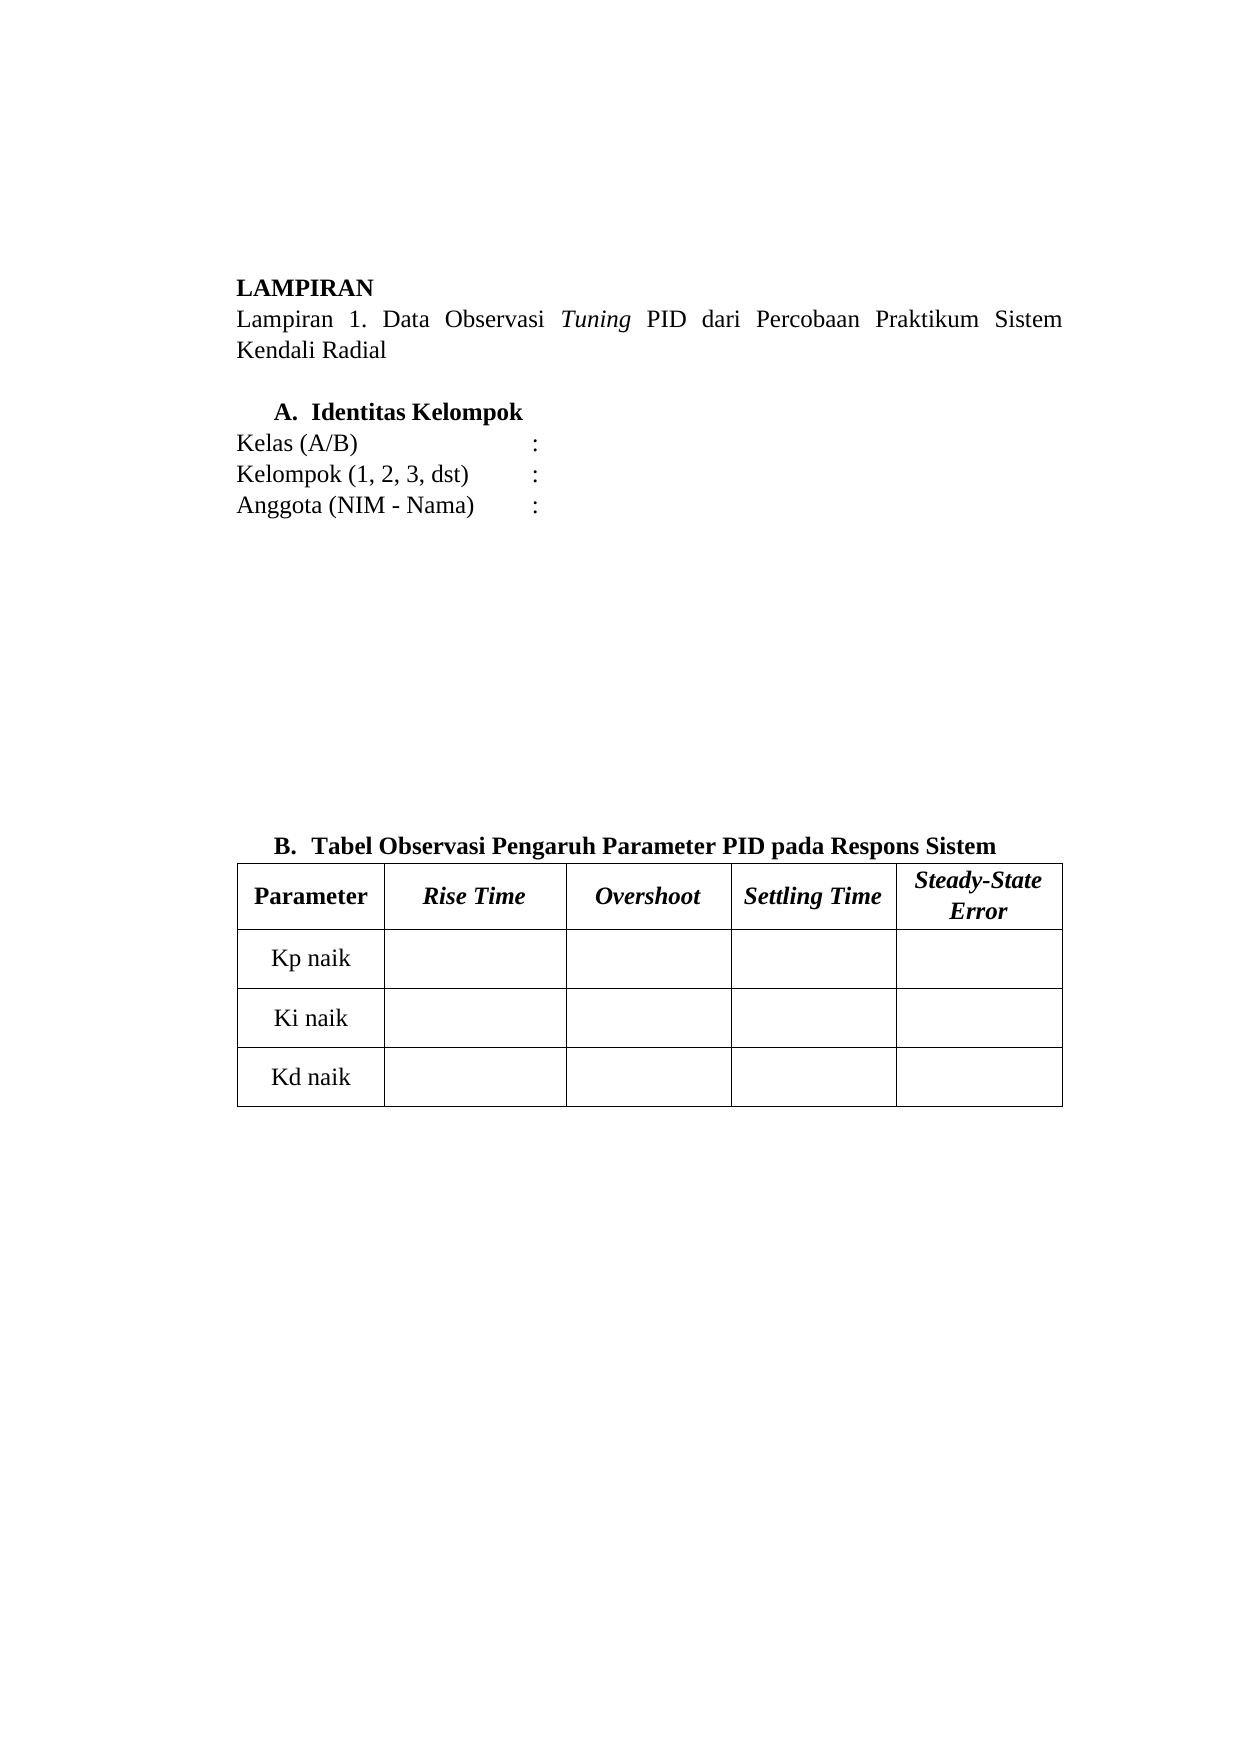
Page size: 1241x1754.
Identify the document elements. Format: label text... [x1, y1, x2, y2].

table_cell Kp naik [238, 930, 384, 988]
table_cell [732, 1048, 896, 1106]
table_cell [385, 1048, 566, 1106]
table_cell [897, 989, 1062, 1047]
table_cell [732, 930, 896, 988]
table_cell [732, 989, 896, 1047]
table_cell Kd naik [238, 1048, 384, 1106]
text Kelas (A/B) : [236, 428, 1063, 457]
table_header Settling Time [732, 864, 896, 929]
table_cell [897, 1048, 1062, 1106]
table_header Parameter [238, 864, 384, 929]
list Identitas Kelompok [274, 397, 1063, 426]
list Tabel Observasi Pengaruh Parameter PID pada Respons Sistem [274, 831, 1063, 860]
table_cell [567, 989, 731, 1047]
table_cell [567, 1048, 731, 1106]
text Anggota (NIM - Nama) : [236, 490, 1063, 519]
table_cell Ki naik [238, 989, 384, 1047]
text Kelompok (1, 2, 3, dst) : [236, 459, 1063, 488]
table_cell [385, 930, 566, 988]
table_cell [567, 930, 731, 988]
table_cell [385, 989, 566, 1047]
text LAMPIRAN [236, 273, 1063, 301]
table_header Steady-State Error [897, 864, 1062, 929]
table_header Rise Time [385, 864, 566, 929]
text Lampiran 1. Data Observasi Tuning PID dari Percobaan Praktikum Sistem Kendali Radial [236, 304, 1063, 363]
table_cell [897, 930, 1062, 988]
table_header Overshoot [567, 864, 731, 929]
